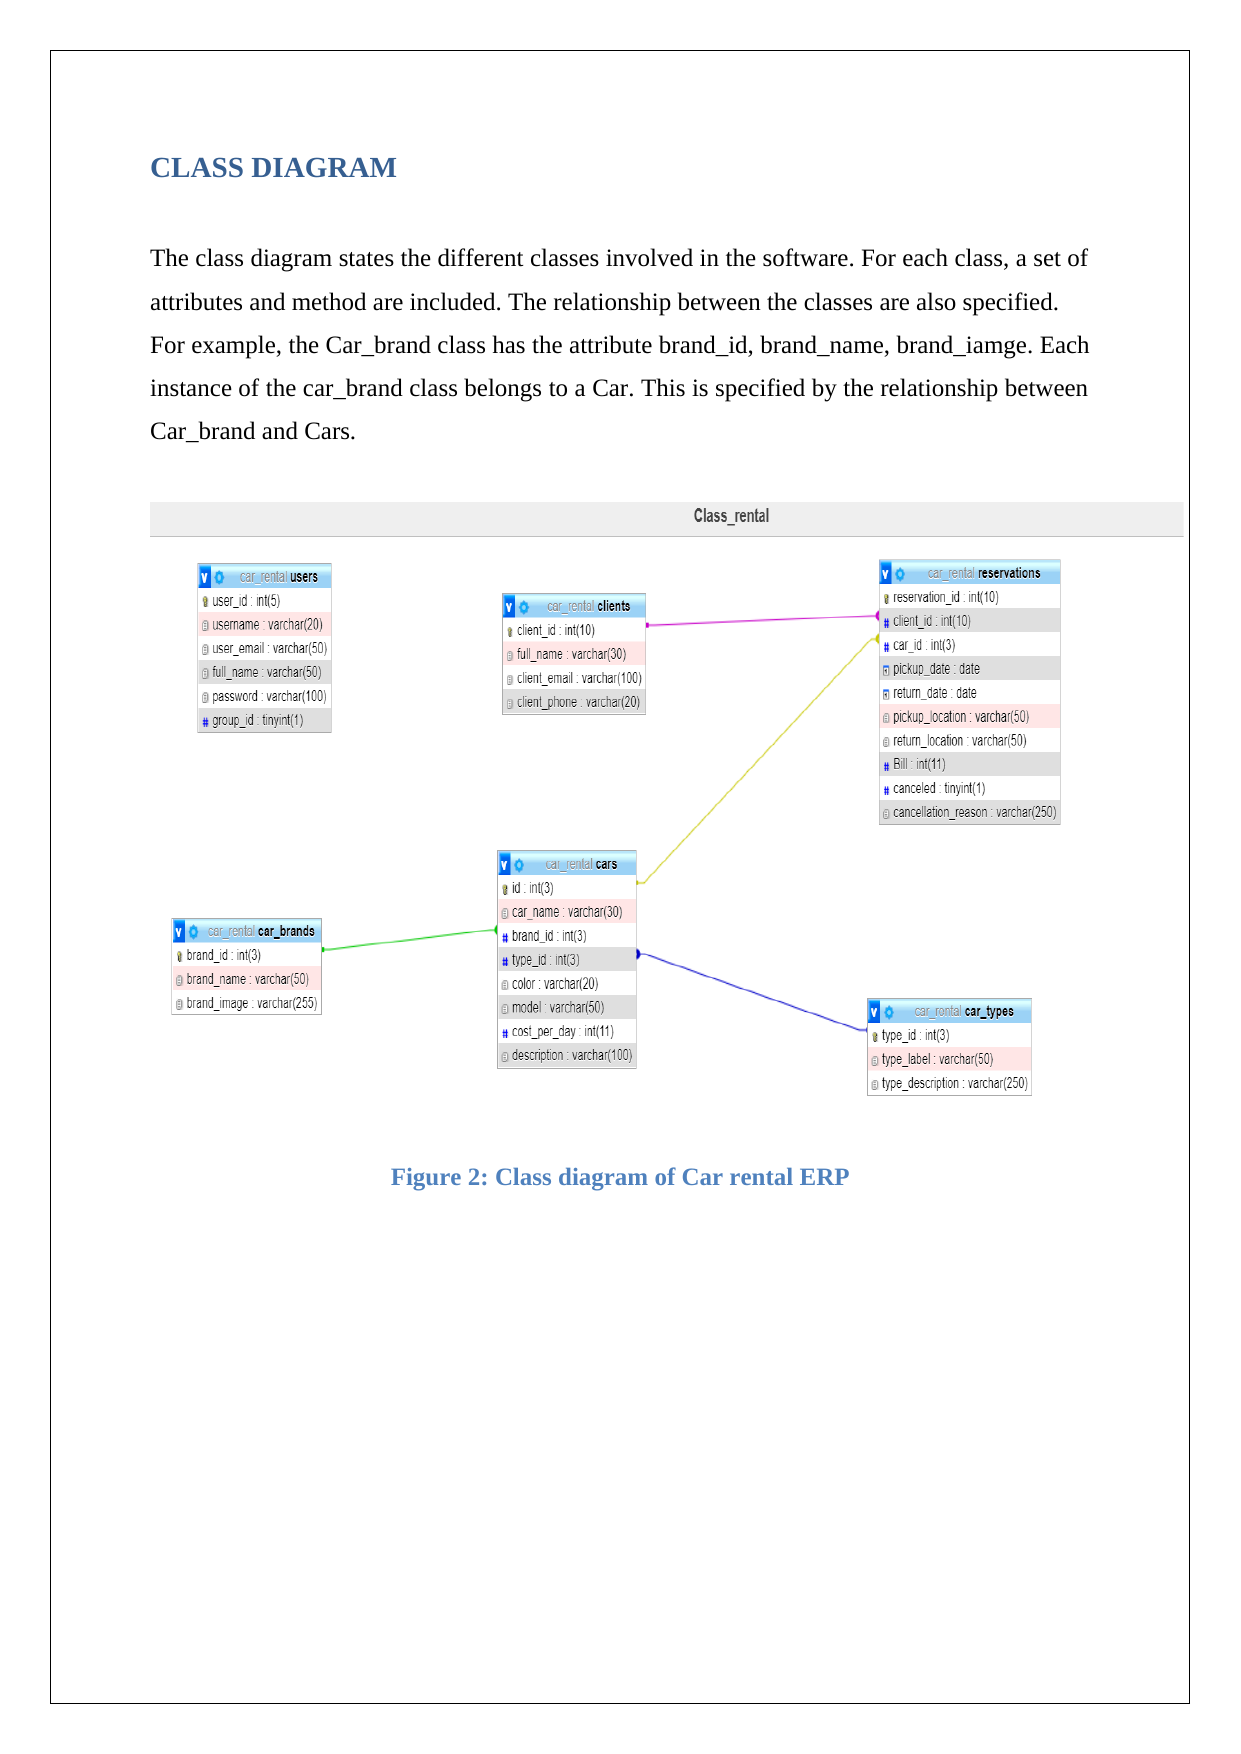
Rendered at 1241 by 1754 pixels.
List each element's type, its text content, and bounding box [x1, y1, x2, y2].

text CLASS DIAGRAM [150, 150, 1090, 183]
text Figure 2: Class diagram of Car rental ERP [150, 1163, 1090, 1191]
picture [150, 502, 1184, 1163]
text The class diagram states the different classes involved in the software. For each class, a set of attributes and method are included. The relationship between the classes are also specified. [150, 243, 1090, 315]
text For example, the Car_brand class has the attribute brand_id, brand_name, brand_iamge. Each instance of the car_brand class belongs to a Car. This is specified by the relationship between Car_brand and Cars. [150, 330, 1090, 445]
